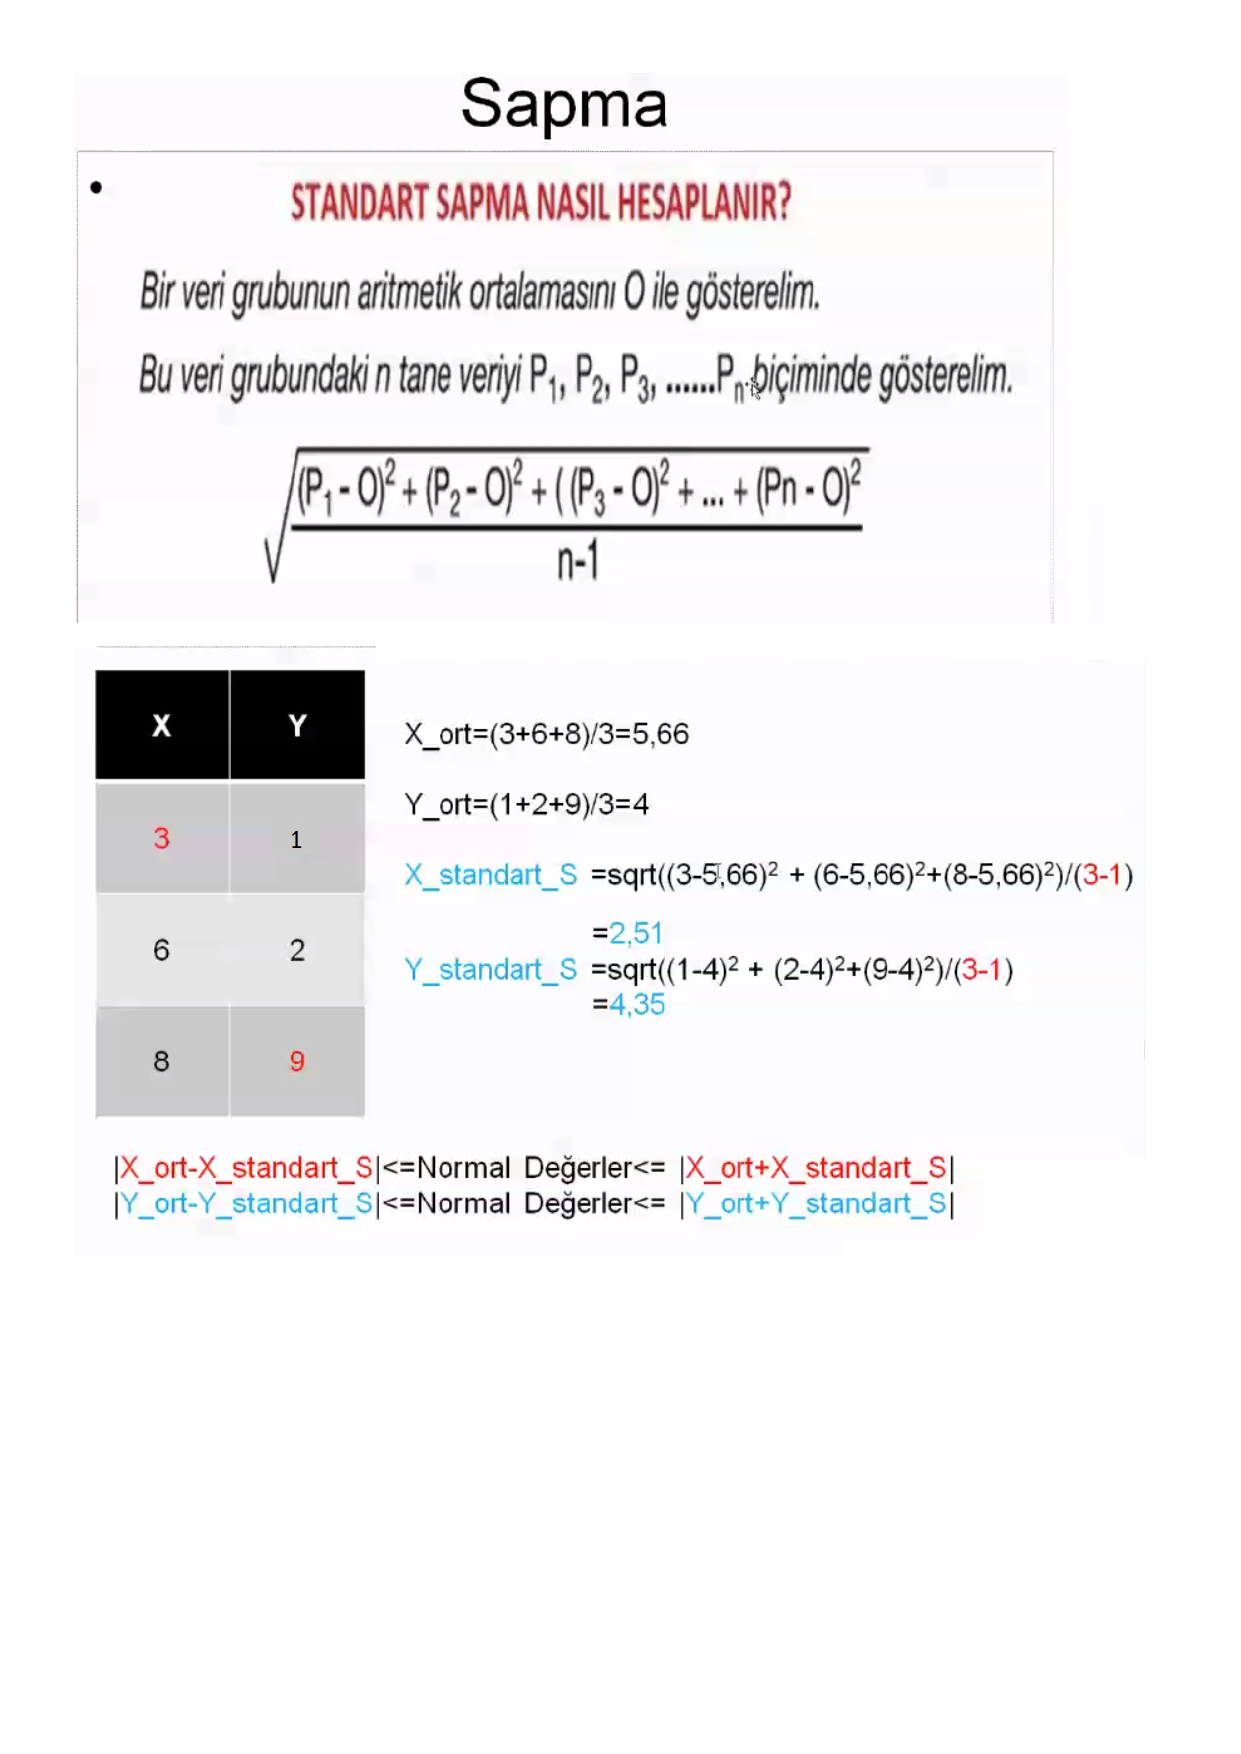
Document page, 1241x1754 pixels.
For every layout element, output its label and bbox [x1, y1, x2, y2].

picture [73, 73, 1182, 1272]
